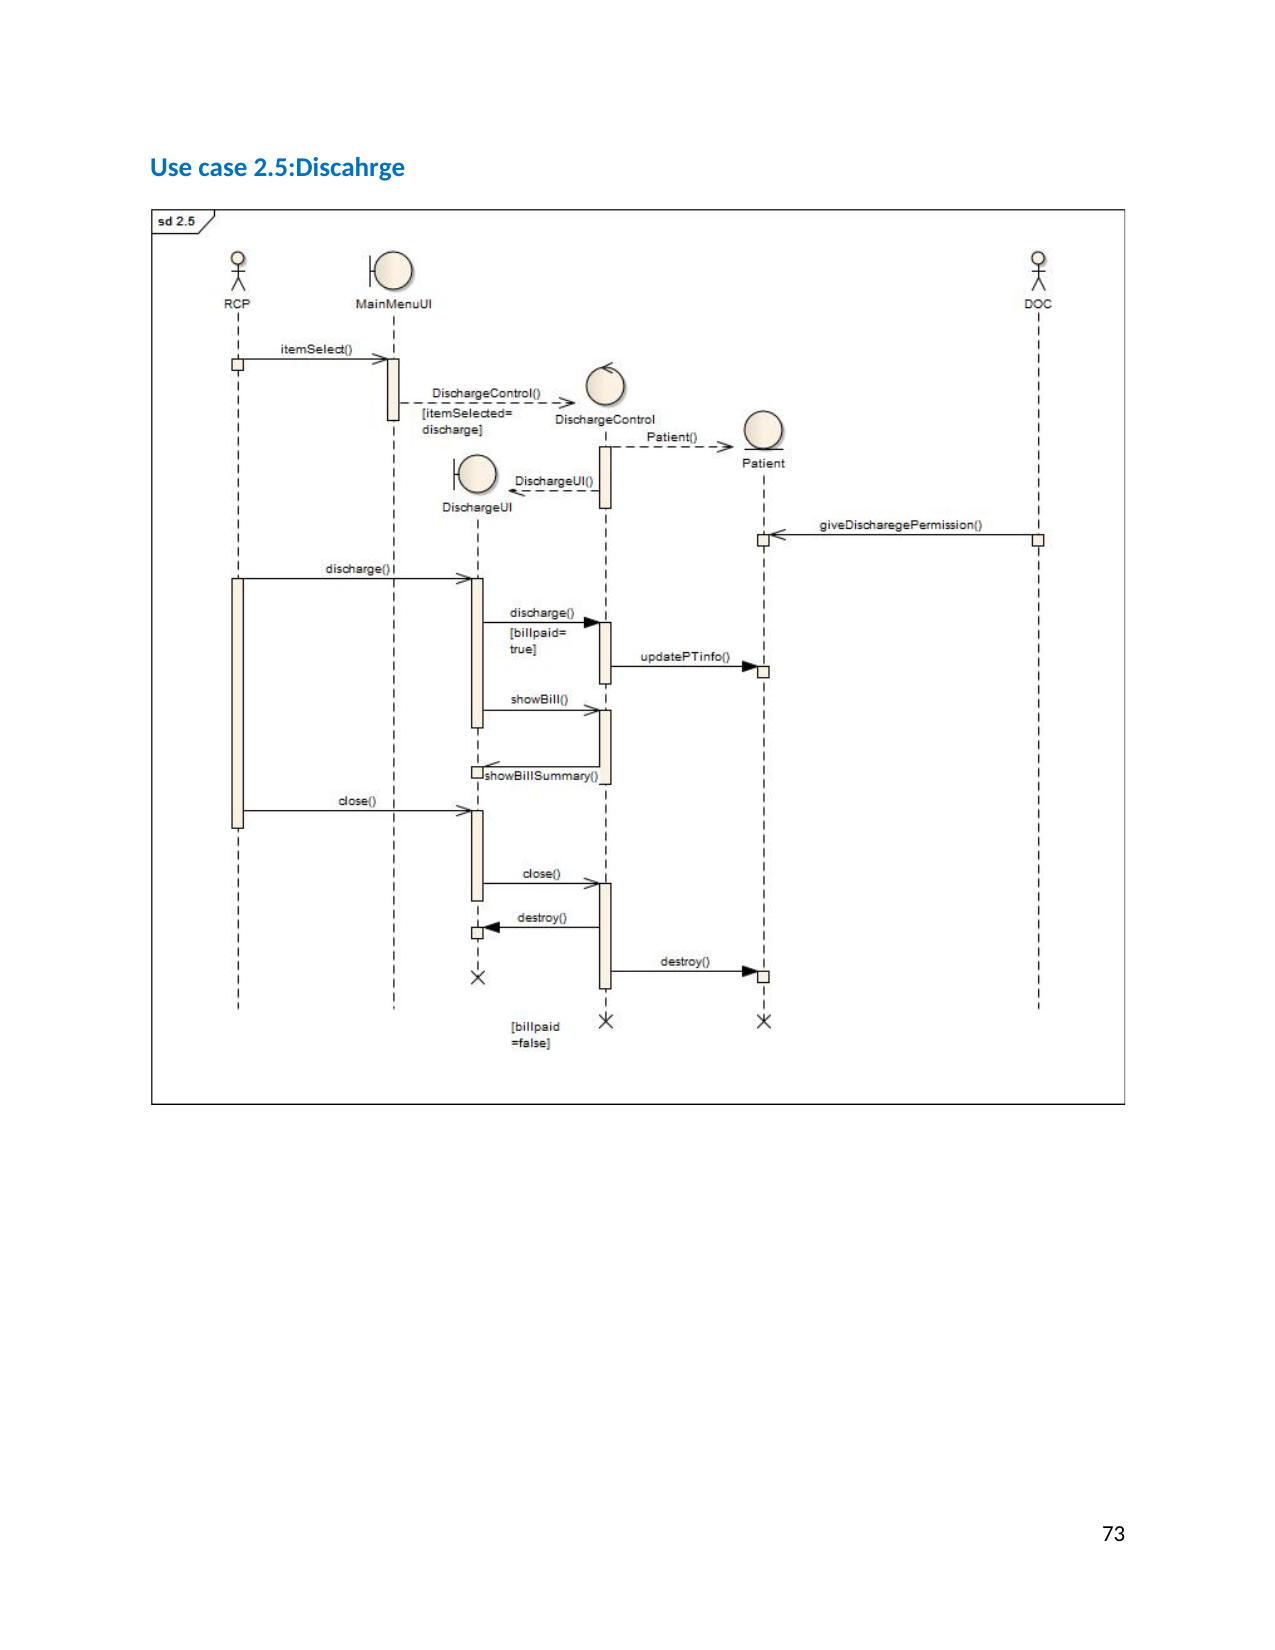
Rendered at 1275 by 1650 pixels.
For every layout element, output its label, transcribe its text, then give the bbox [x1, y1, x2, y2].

text Use case 2.5:Discahrge [150, 150, 1125, 183]
picture [150, 208, 1125, 1105]
